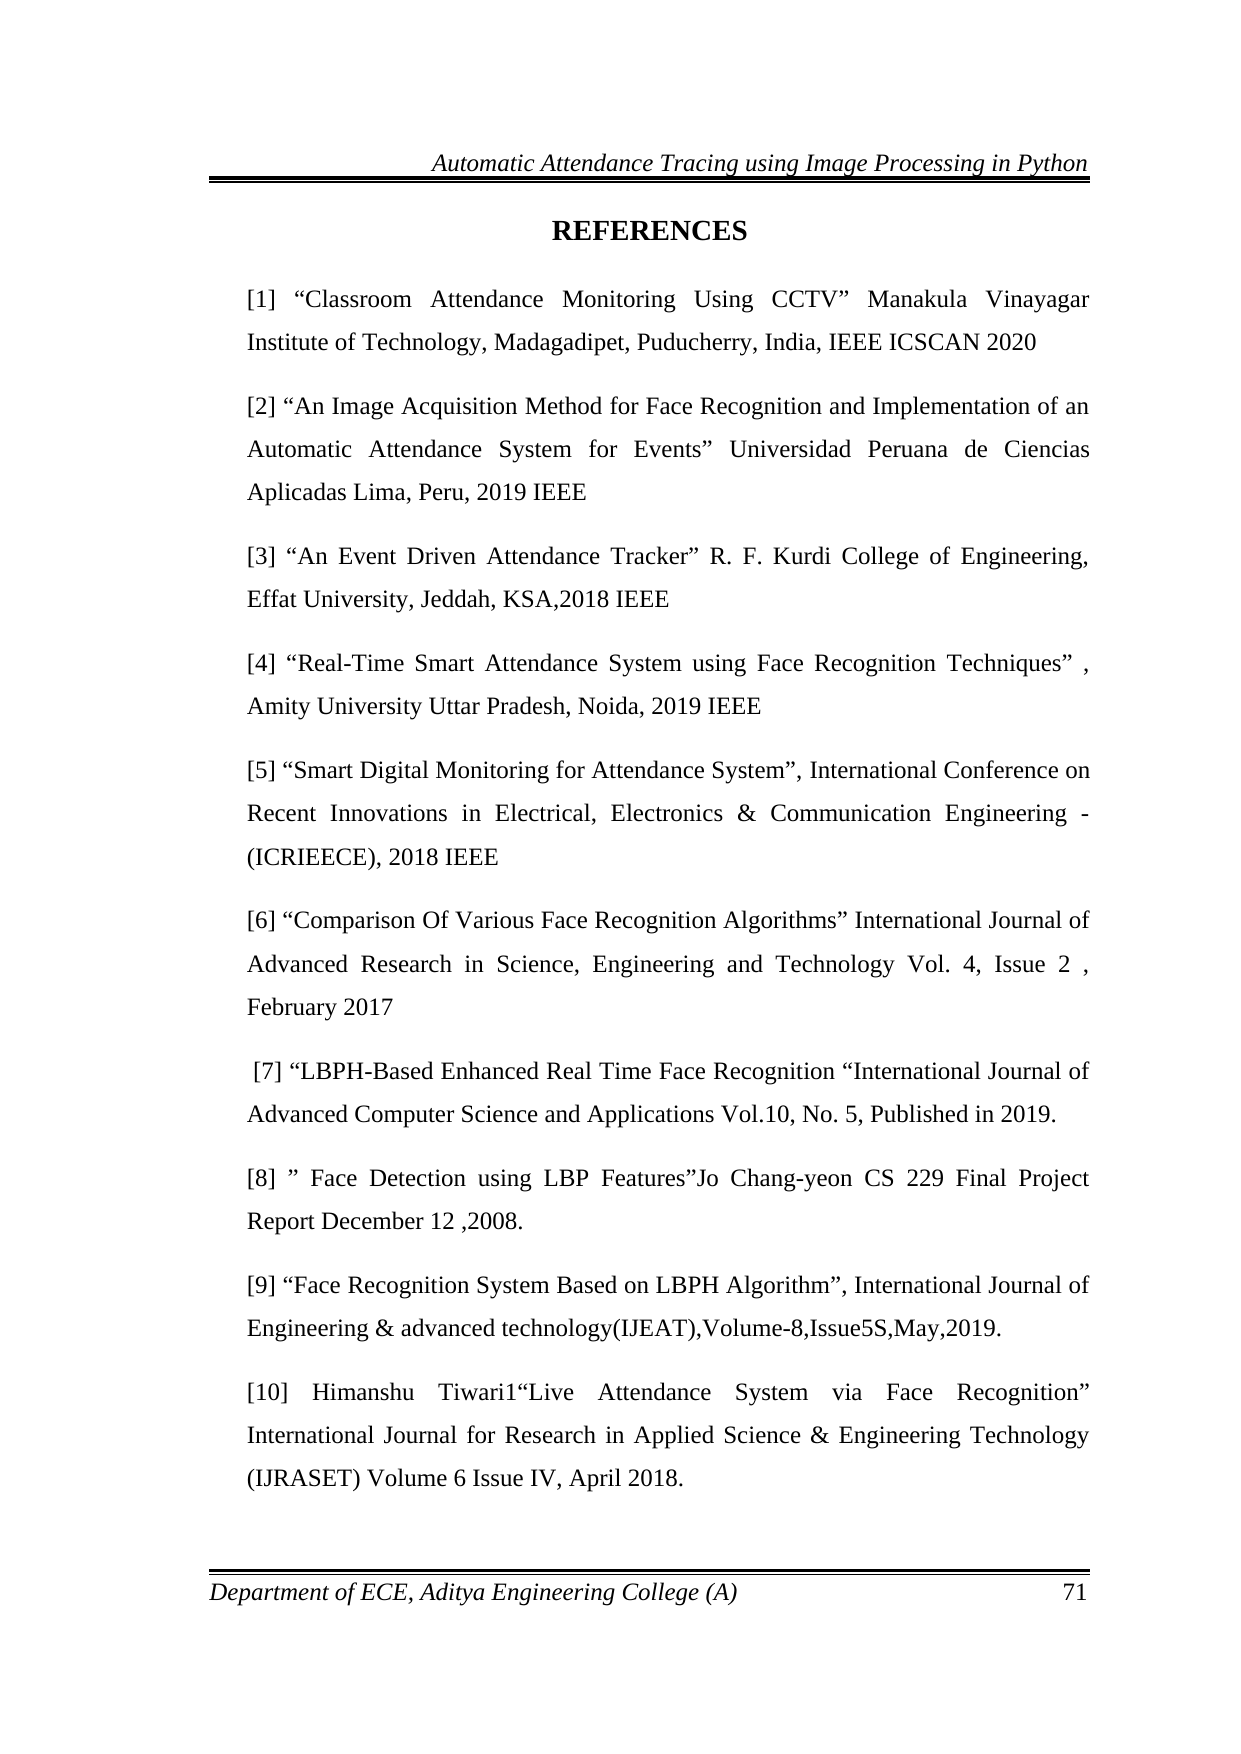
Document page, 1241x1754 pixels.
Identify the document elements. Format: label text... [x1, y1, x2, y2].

text [2] “An Image Acquisition Method for Face Recognition and Implementation of an Automatic Attendance System for Events” Universidad Peruana de Ciencias Aplicadas Lima, Peru, 2019 IEEE [247, 391, 1090, 506]
text [3] “An Event Driven Attendance Tracker” R. F. Kurdi College of Engineering, Effat University, Jeddah, KSA,2018 IEEE [247, 541, 1090, 613]
text [5] “Smart Digital Monitoring for Attendance System”, International Conference on Recent Innovations in Electrical, Electronics & Communication Engineering - (ICRIEECE), 2018 IEEE [247, 755, 1090, 870]
text [7] “LBPH-Based Enhanced Real Time Face Recognition “International Journal of Advanced Computer Science and Applications Vol.10, No. 5, Published in 2019. [247, 1056, 1090, 1128]
text [4] “Real-Time Smart Attendance System using Face Recognition Techniques” , Amity University Uttar Pradesh, Noida, 2019 IEEE [247, 648, 1090, 720]
text [1] “Classroom Attendance Monitoring Using CCTV” Manakula Vinayagar Institute of Technology, Madagadipet, Puducherry, India, IEEE ICSCAN 2020 [247, 284, 1090, 356]
text [10] Himanshu Tiwari1“Live Attendance System via Face Recognition” International Journal for Research in Applied Science & Engineering Technology (IJRASET) Volume 6 Issue IV, April 2018. [247, 1377, 1090, 1492]
text [8] ” Face Detection using LBP Features”Jo Chang-yeon CS 229 Final Project Report December 12 ,2008. [247, 1163, 1090, 1235]
text [6] “Comparison Of Various Face Recognition Algorithms” International Journal of Advanced Research in Science, Engineering and Technology Vol. 4, Issue 2 , February 2017 [247, 906, 1090, 1021]
text REFERENCES [209, 213, 1090, 246]
text [9] “Face Recognition System Based on LBPH Algorithm”, International Journal of Engineering & advanced technology(IJEAT),Volume-8,Issue5S,May,2019. [247, 1270, 1090, 1342]
